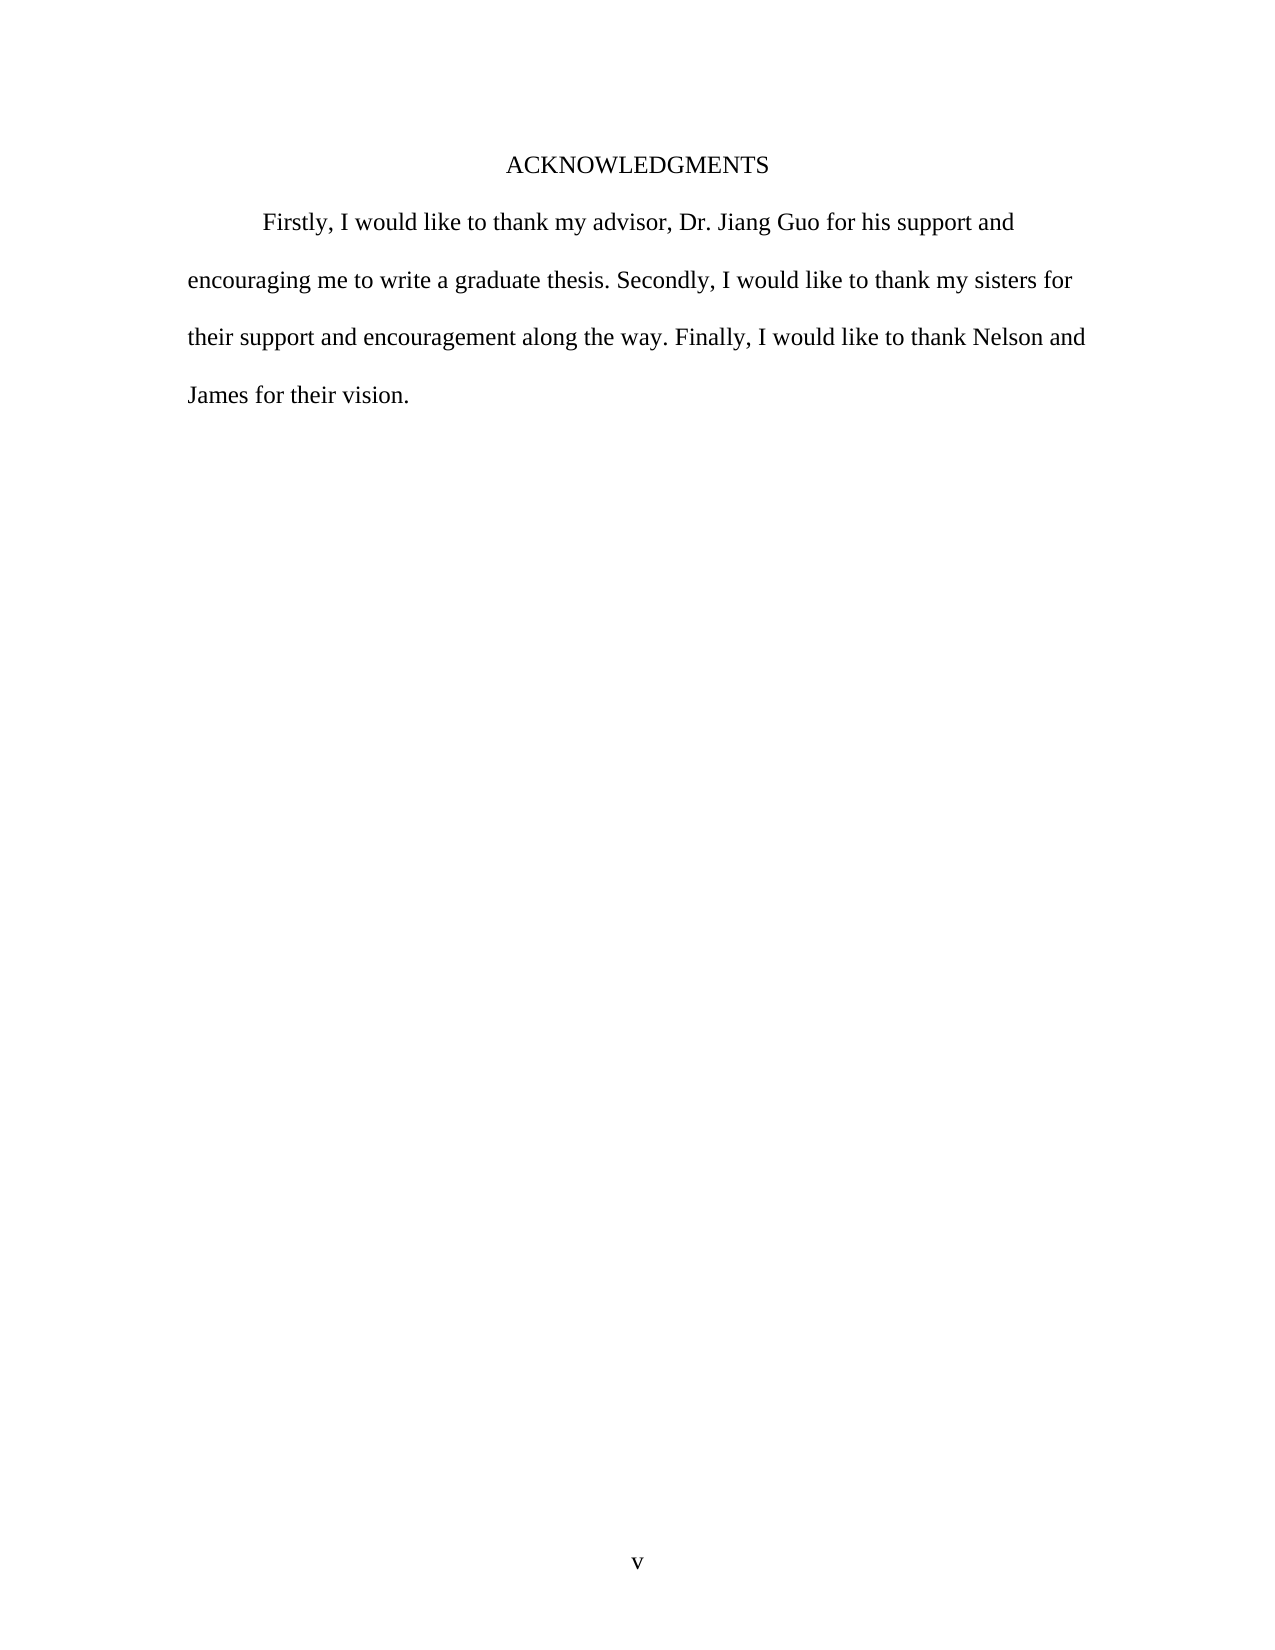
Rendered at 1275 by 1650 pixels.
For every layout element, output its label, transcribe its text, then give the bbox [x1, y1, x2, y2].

subtitle ACKNOWLEDGMENTS [187, 150, 1087, 179]
text Firstly, I would like to thank my advisor, Dr. Jiang Guo for his support and encouraging me to write a graduate thesis. Secondly, I would like to thank my sisters for their support and encouragement along the way. Finally, I would like to thank Nelson and James for their vision. [187, 207, 1087, 409]
